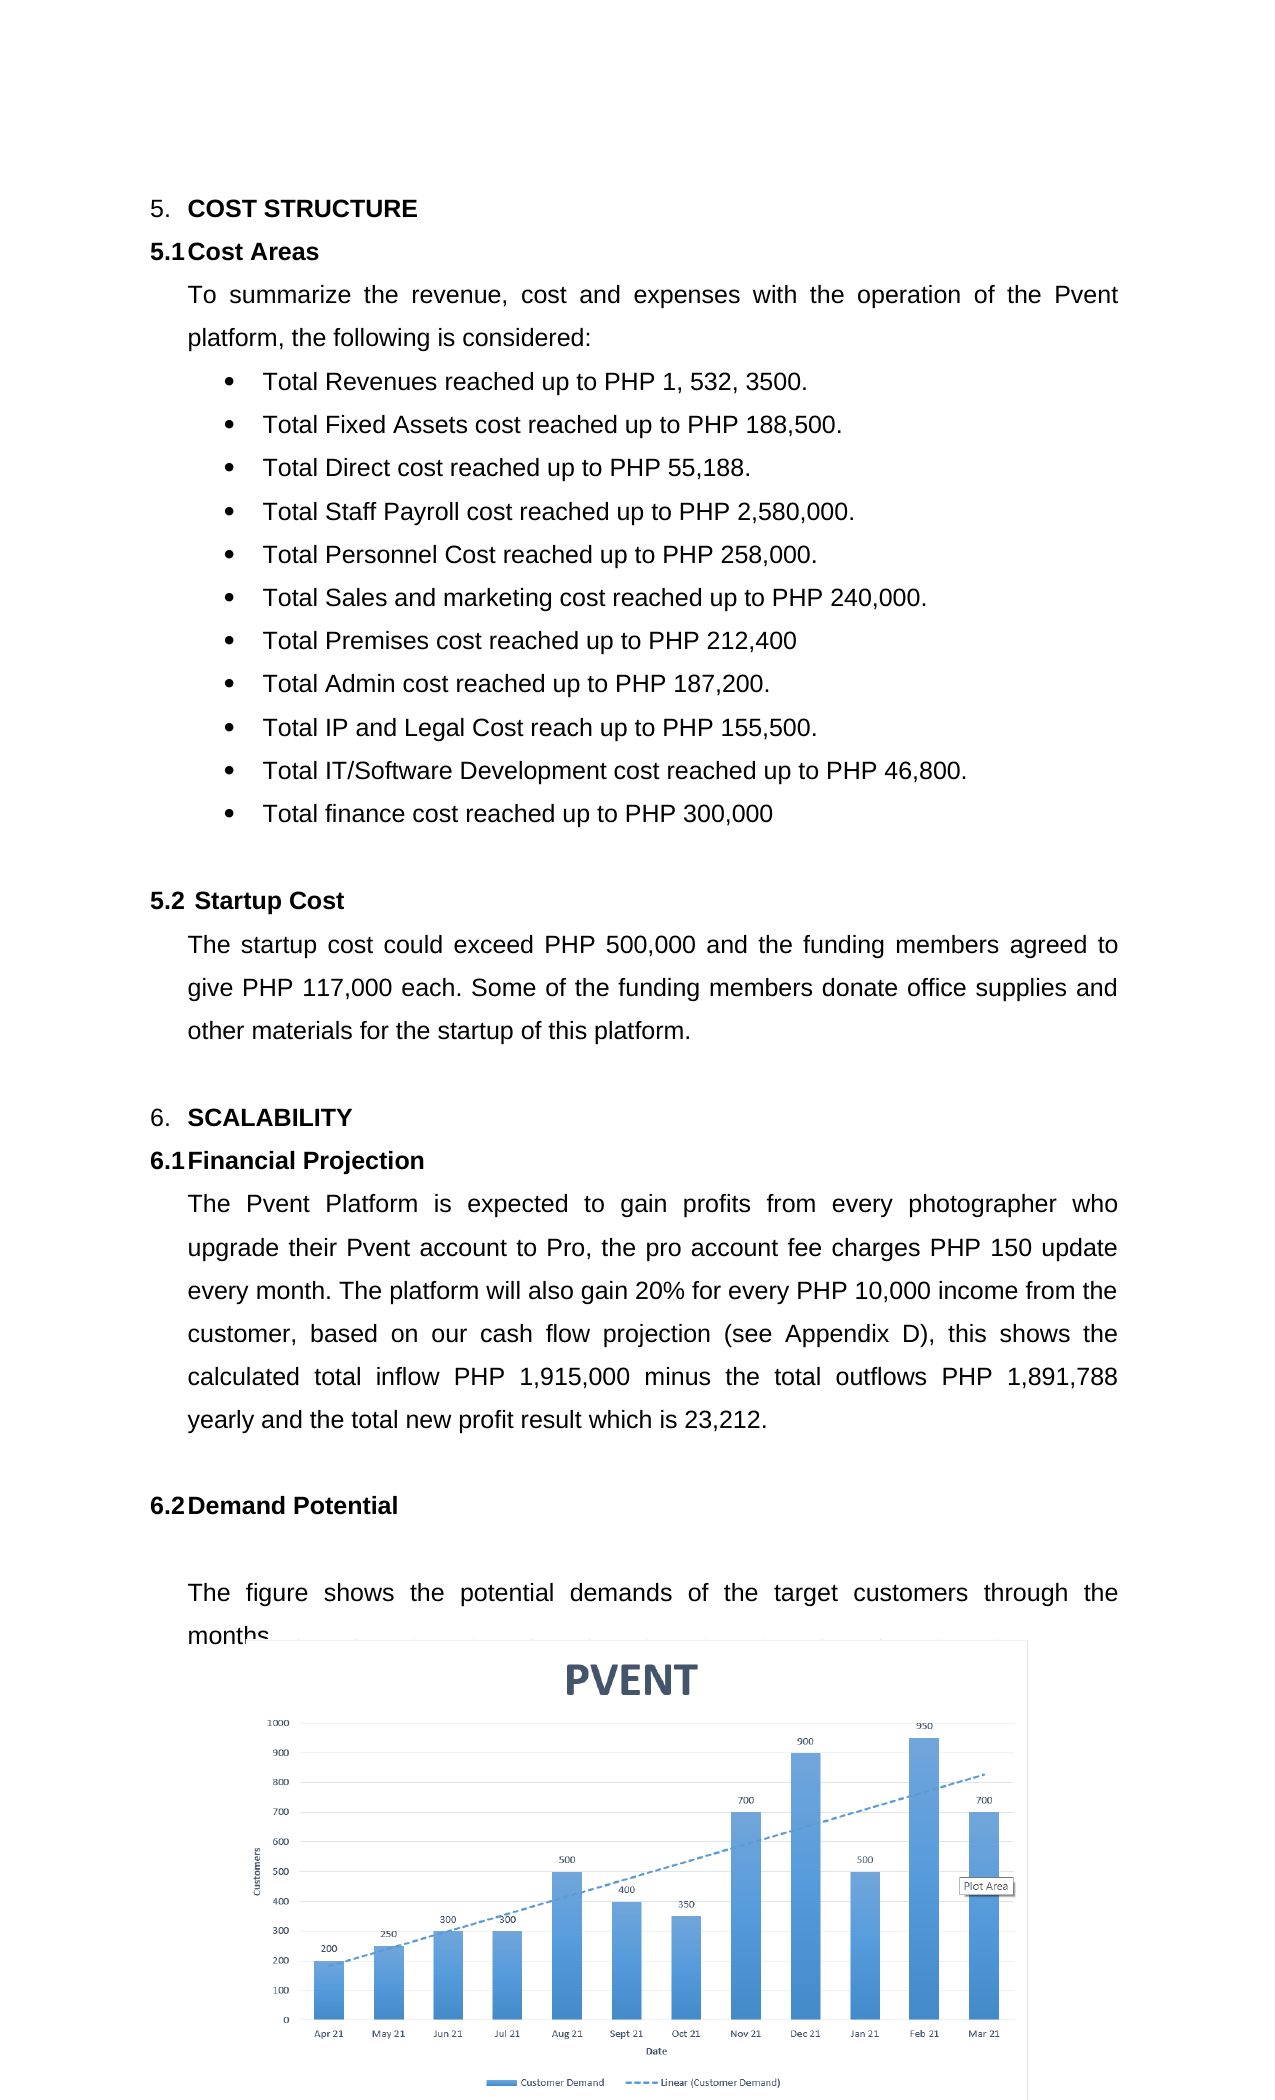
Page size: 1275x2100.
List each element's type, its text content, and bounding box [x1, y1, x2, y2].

list Financial Projection [150, 1146, 1120, 1175]
list Total Fixed Assets cost reached up to PHP 188,500. [225, 410, 1120, 439]
list Total Admin cost reached up to PHP 187,200. [225, 669, 1120, 698]
list The figure shows the potential demands of the target customers through the months. [187, 1578, 1120, 1779]
text To summarize the revenue, cost and expenses with the operation of the Pvent platform, the following is considered: [187, 280, 1120, 352]
picture [245, 1639, 1028, 2100]
list Total IP and Legal Cost reach up to PHP 155,500. [225, 713, 1120, 742]
list Cost Areas [150, 237, 1120, 265]
list Total Sales and marketing cost reached up to PHP 240,000. [225, 583, 1120, 612]
list Total Staff Payroll cost reached up to PHP 2,580,000. [225, 497, 1120, 525]
list The Pvent Platform is expected to gain profits from every photographer who upgrade their Pvent account to Pro, the pro account fee charges PHP 150 update every month. The platform will also gain 20% for every PHP 10,000 income from the customer, based on our cash flow projection (see Appendix D), this shows the calculated total inflow PHP 1,915,000 minus the total outflows PHP 1,891,788 yearly and the total new profit result which is 23,212. [187, 1189, 1120, 1434]
list Total finance cost reached up to PHP 300,000 [225, 799, 1120, 828]
list SCALABILITY [150, 1103, 1120, 1132]
text The startup cost could exceed PHP 500,000 and the funding members agreed to give PHP 117,000 each. Some of the funding members donate office supplies and other materials for the startup of this platform. [187, 930, 1120, 1045]
list Total Premises cost reached up to PHP 212,400 [225, 626, 1120, 655]
list Total Direct cost reached up to PHP 55,188. [225, 453, 1120, 482]
list COST STRUCTURE [150, 193, 1120, 222]
list Demand Potential [150, 1491, 1120, 1520]
list Total IT/Software Development cost reached up to PHP 46,800. [225, 756, 1120, 785]
list Startup Cost [150, 886, 1120, 915]
list Total Personnel Cost reached up to PHP 258,000. [225, 540, 1120, 569]
list Total Revenues reached up to PHP 1, 532, 3500. [225, 367, 1120, 396]
